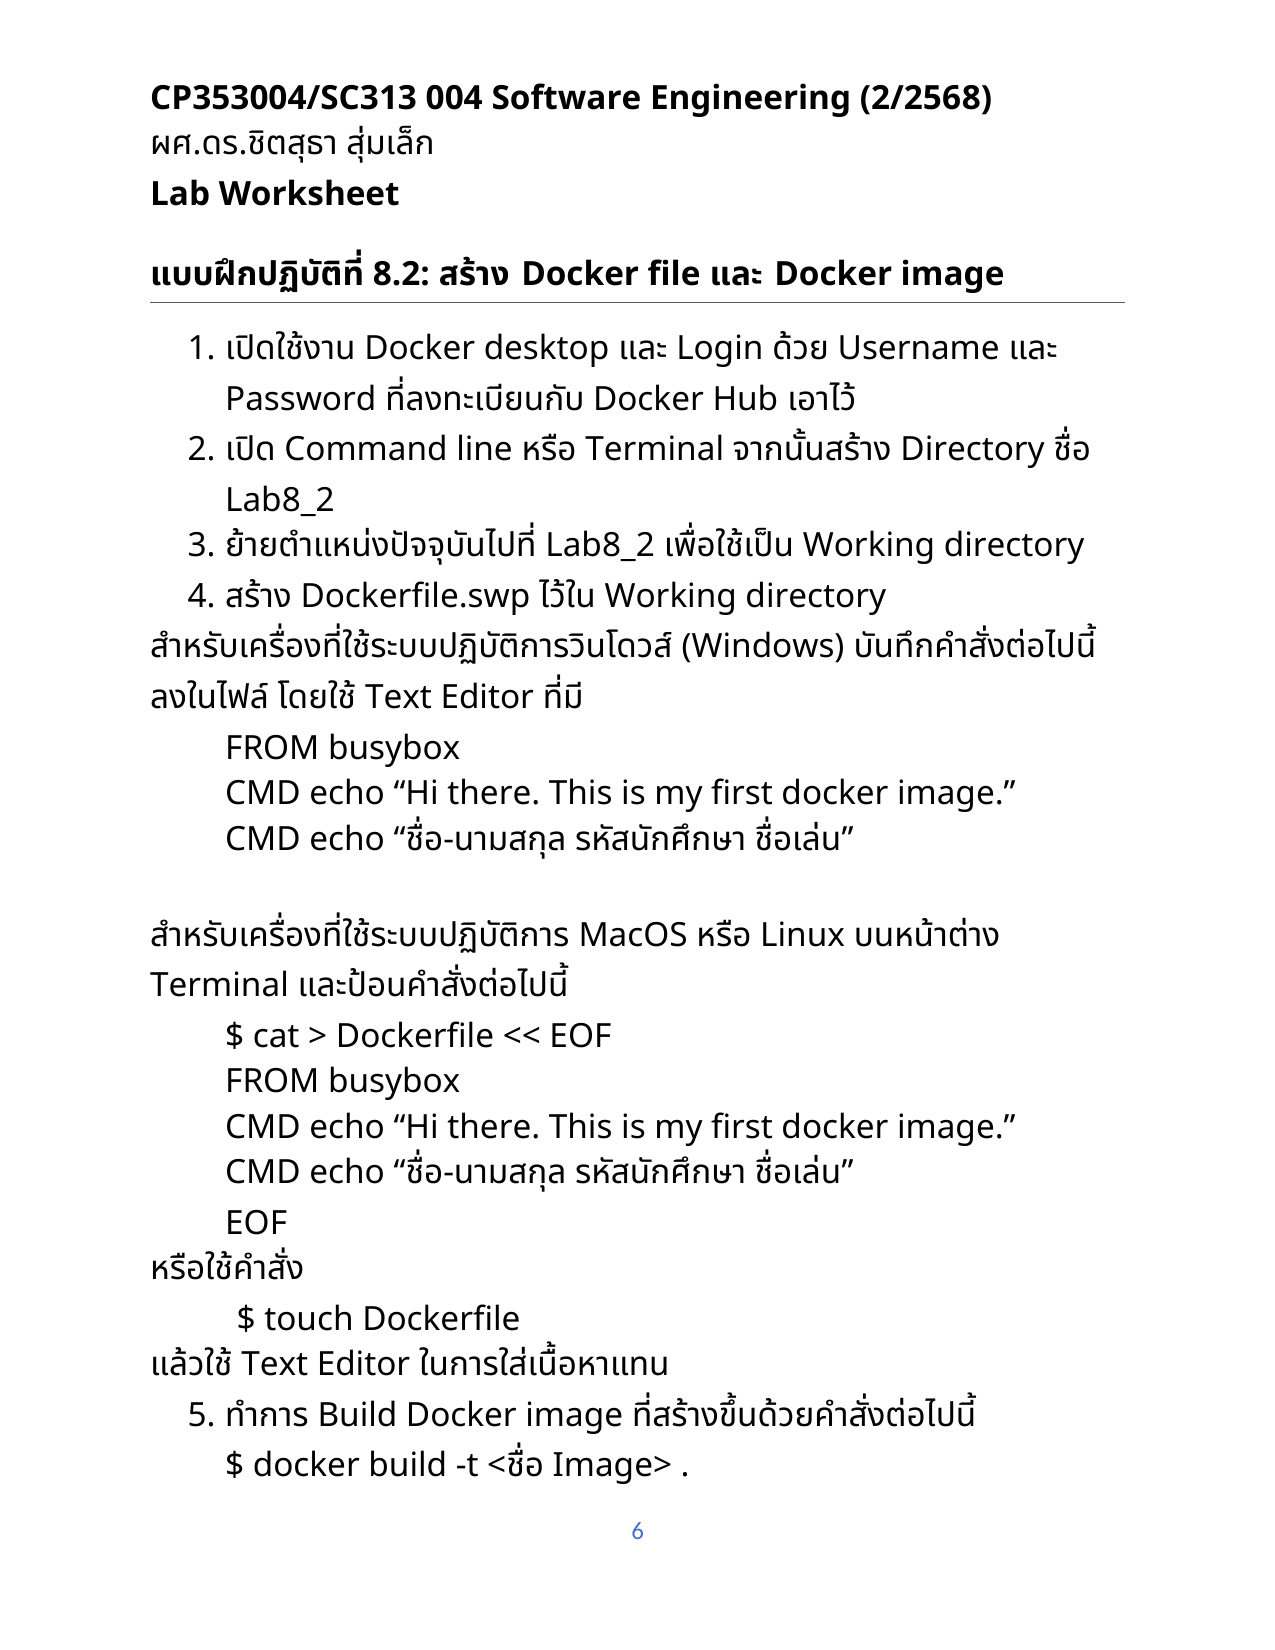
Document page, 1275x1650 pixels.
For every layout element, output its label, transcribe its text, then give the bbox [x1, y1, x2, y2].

text แล้วใช้ Text Editor ในการใส่เนื้อหาแทน [150, 1340, 1125, 1390]
text สำหรับเครื่องที่ใช้ระบบปฏิบัติการวินโดวส์ (Windows) บันทึกคำสั่งต่อไปนี้ลงในไฟล์ โดยใช้ Text Editor ที่มี [150, 622, 1125, 723]
list CMD echo “ชื่อ-นามสกุล รหัสนักศึกษา ชื่อเล่น” [225, 814, 1125, 865]
text $ touch Dockerfile [150, 1294, 1125, 1340]
list CMD echo “ชื่อ-นามสกุล รหัสนักศึกษา ชื่อเล่น” [225, 1148, 1125, 1198]
list ทำการ Build Docker image ที่สร้างขึ้นด้วยคำสั่งต่อไปนี้ [187, 1390, 1125, 1441]
list FROM busybox [225, 723, 1125, 769]
list FROM busybox [225, 1057, 1125, 1102]
list ย้ายตำแหน่งปัจจุบันไปที่ Lab8_2 เพื่อใช้เป็น Working directory [187, 521, 1125, 572]
list $ cat > Dockerfile << EOF [225, 1012, 1125, 1057]
text หรือใช้คำสั่ง [150, 1244, 1125, 1294]
list สร้าง Dockerfile.swp ไว้ใน Working directory [187, 572, 1125, 622]
list เปิดใช้งาน Docker desktop และ Login ด้วย Username และ Password ที่ลงทะเบียนกับ Docker Hub เอาไว้ [187, 324, 1125, 425]
list CMD echo “Hi there. This is my first docker image.” [225, 1102, 1125, 1148]
list EOF [225, 1198, 1125, 1244]
list เปิด Command line หรือ Terminal จากนั้นสร้าง Directory ชื่อ Lab8_2 [187, 425, 1125, 521]
list $ docker build -t <ชื่อ Image> . [225, 1441, 1125, 1492]
subtitle แบบฝึกปฏิบัติที่ 8.2: สร้าง Docker file และ Docker image [150, 249, 1125, 302]
text สำหรับเครื่องที่ใช้ระบบปฏิบัติการ MacOS หรือ Linux บนหน้าต่าง Terminal และป้อนคำสั่งต่อไปนี้ [150, 910, 1125, 1012]
list CMD echo “Hi there. This is my first docker image.” [225, 769, 1125, 814]
